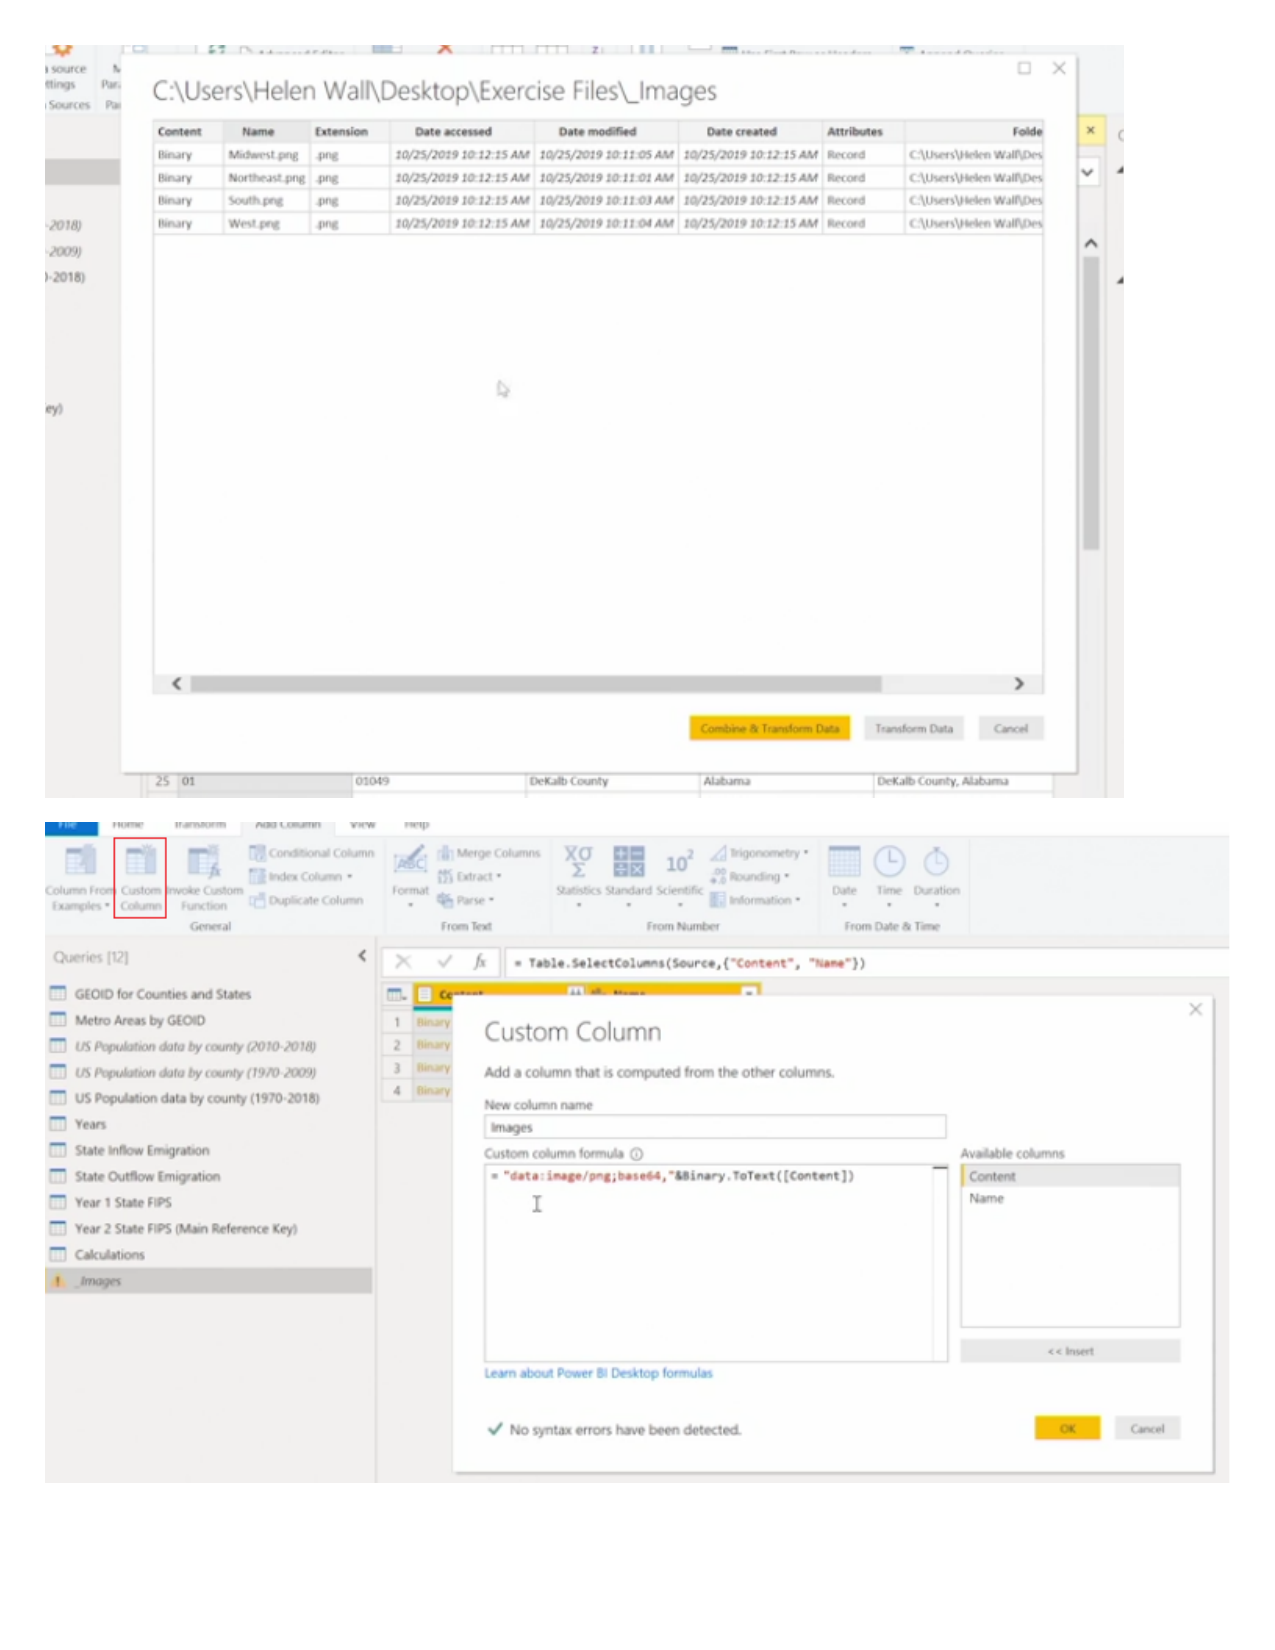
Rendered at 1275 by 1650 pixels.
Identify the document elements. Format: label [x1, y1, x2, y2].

picture [45, 45, 1124, 798]
picture [45, 822, 1230, 1483]
